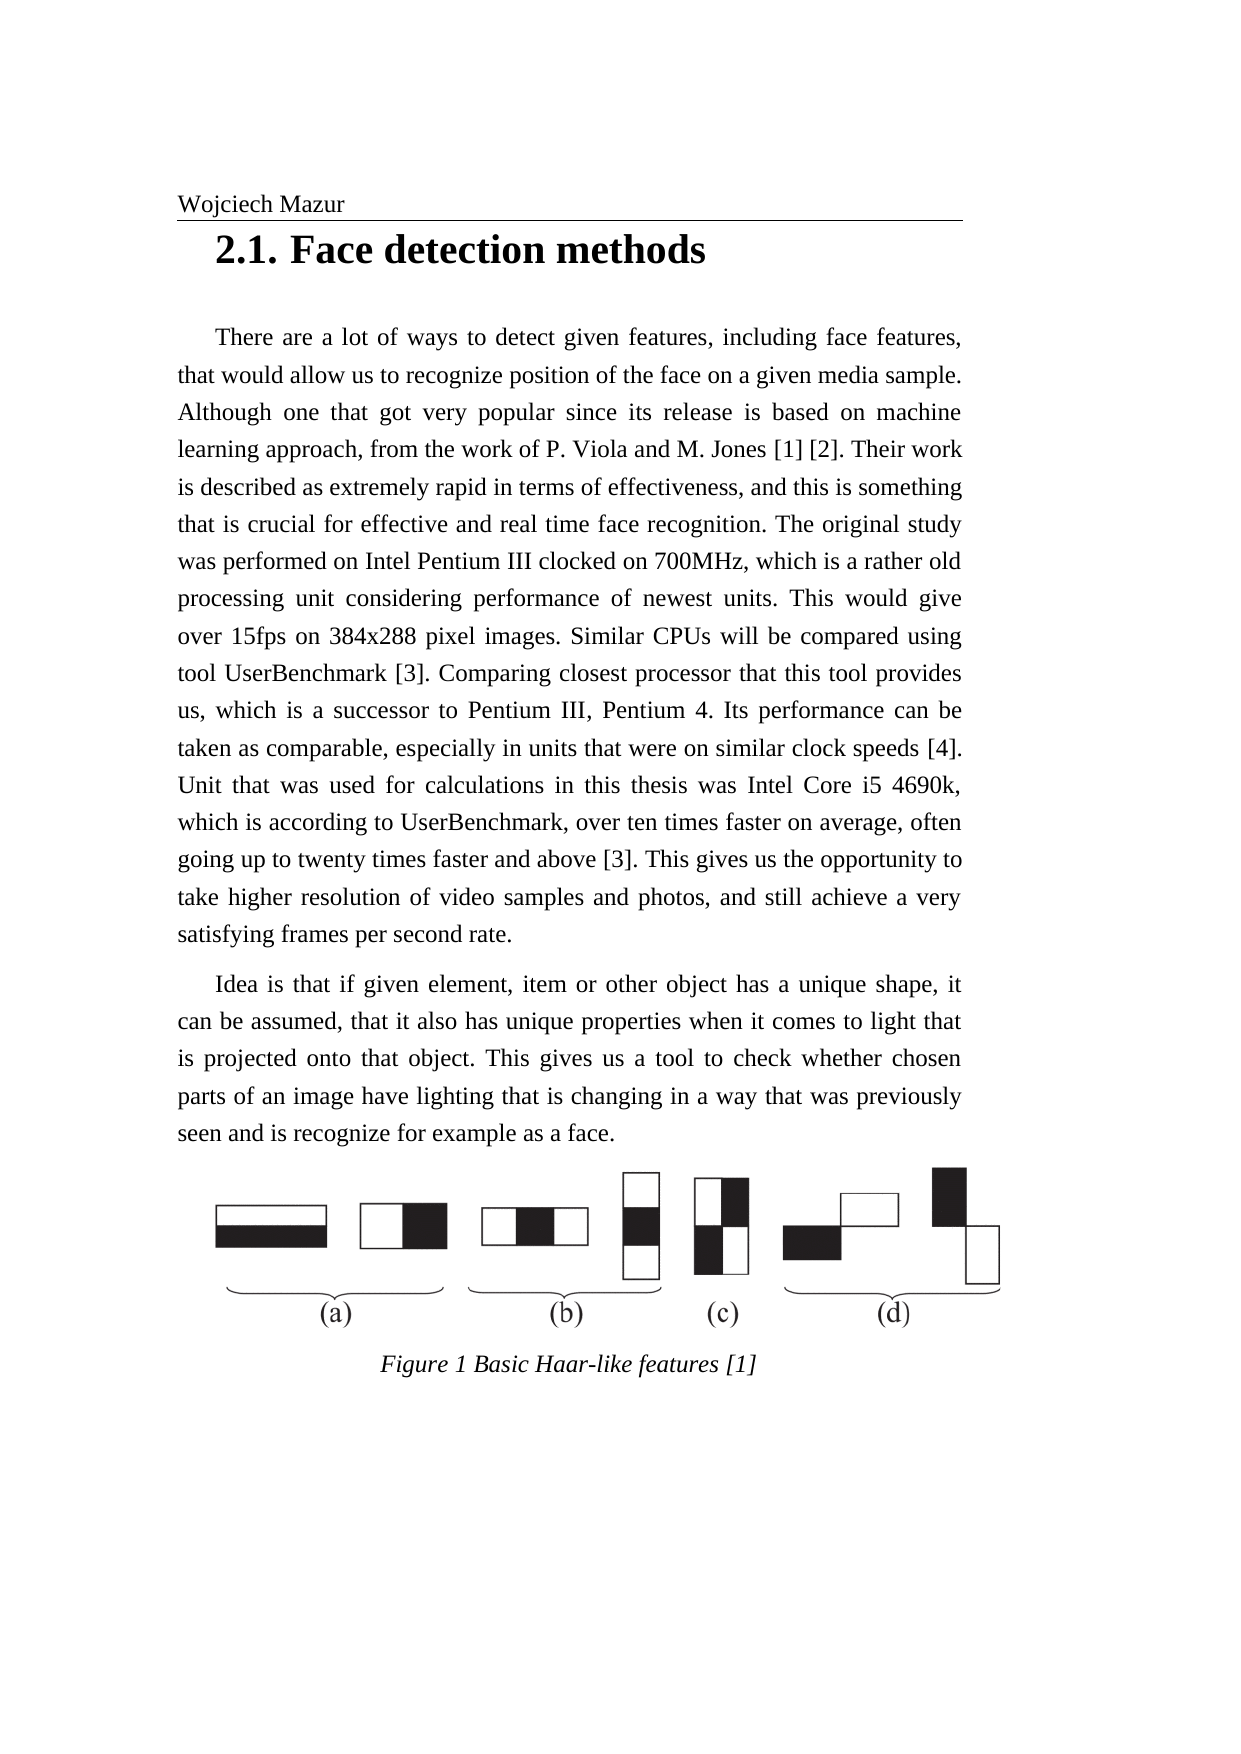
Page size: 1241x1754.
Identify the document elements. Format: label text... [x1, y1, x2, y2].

text There are a lot of ways to detect given features, including face features, that would allow us to recognize position of the face on a given media sample. Although one that got very popular since its release is based on machine learning approach, from the work of P. Viola and M. Jones . Their work is described as extremely rapid in terms of effectiveness, and this is something that is crucial for effective and real time face recognition. The original study was performed on Intel Pentium III clocked on 700MHz, which is a rather old processing unit considering performance of newest units. This would give over 15fps on 384x288 pixel images. Similar CPUs will be compared using tool UserBenchmark . Comparing closest processor that this tool provides us, which is a successor to Pentium III, Pentium 4. Its performance can be taken as comparable, especially in units that were on similar clock speeds. Unit that was used for calculations in this thesis was Intel Core i5 4690k, which is according to UserBenchmark, over ten times faster on average, often going up to twenty times faster and above. This gives us the opportunity to take higher resolution of video samples and photos, and still achieve a very satisfying frames per second rate. [177, 322, 963, 948]
text Idea is that if given element, item or other object has a unique shape, it can be assumed, that it also has unique properties when it comes to light that is projected onto that object. This gives us a tool to check whether chosen parts of an image have lighting that is changing in a way that was previously seen and is recognize for example as a face. [177, 969, 963, 1147]
subtitle Face detection methods [215, 224, 963, 272]
text Figure 1 Basic Haar-like features [177, 1349, 963, 1378]
picture [215, 1167, 1001, 1328]
